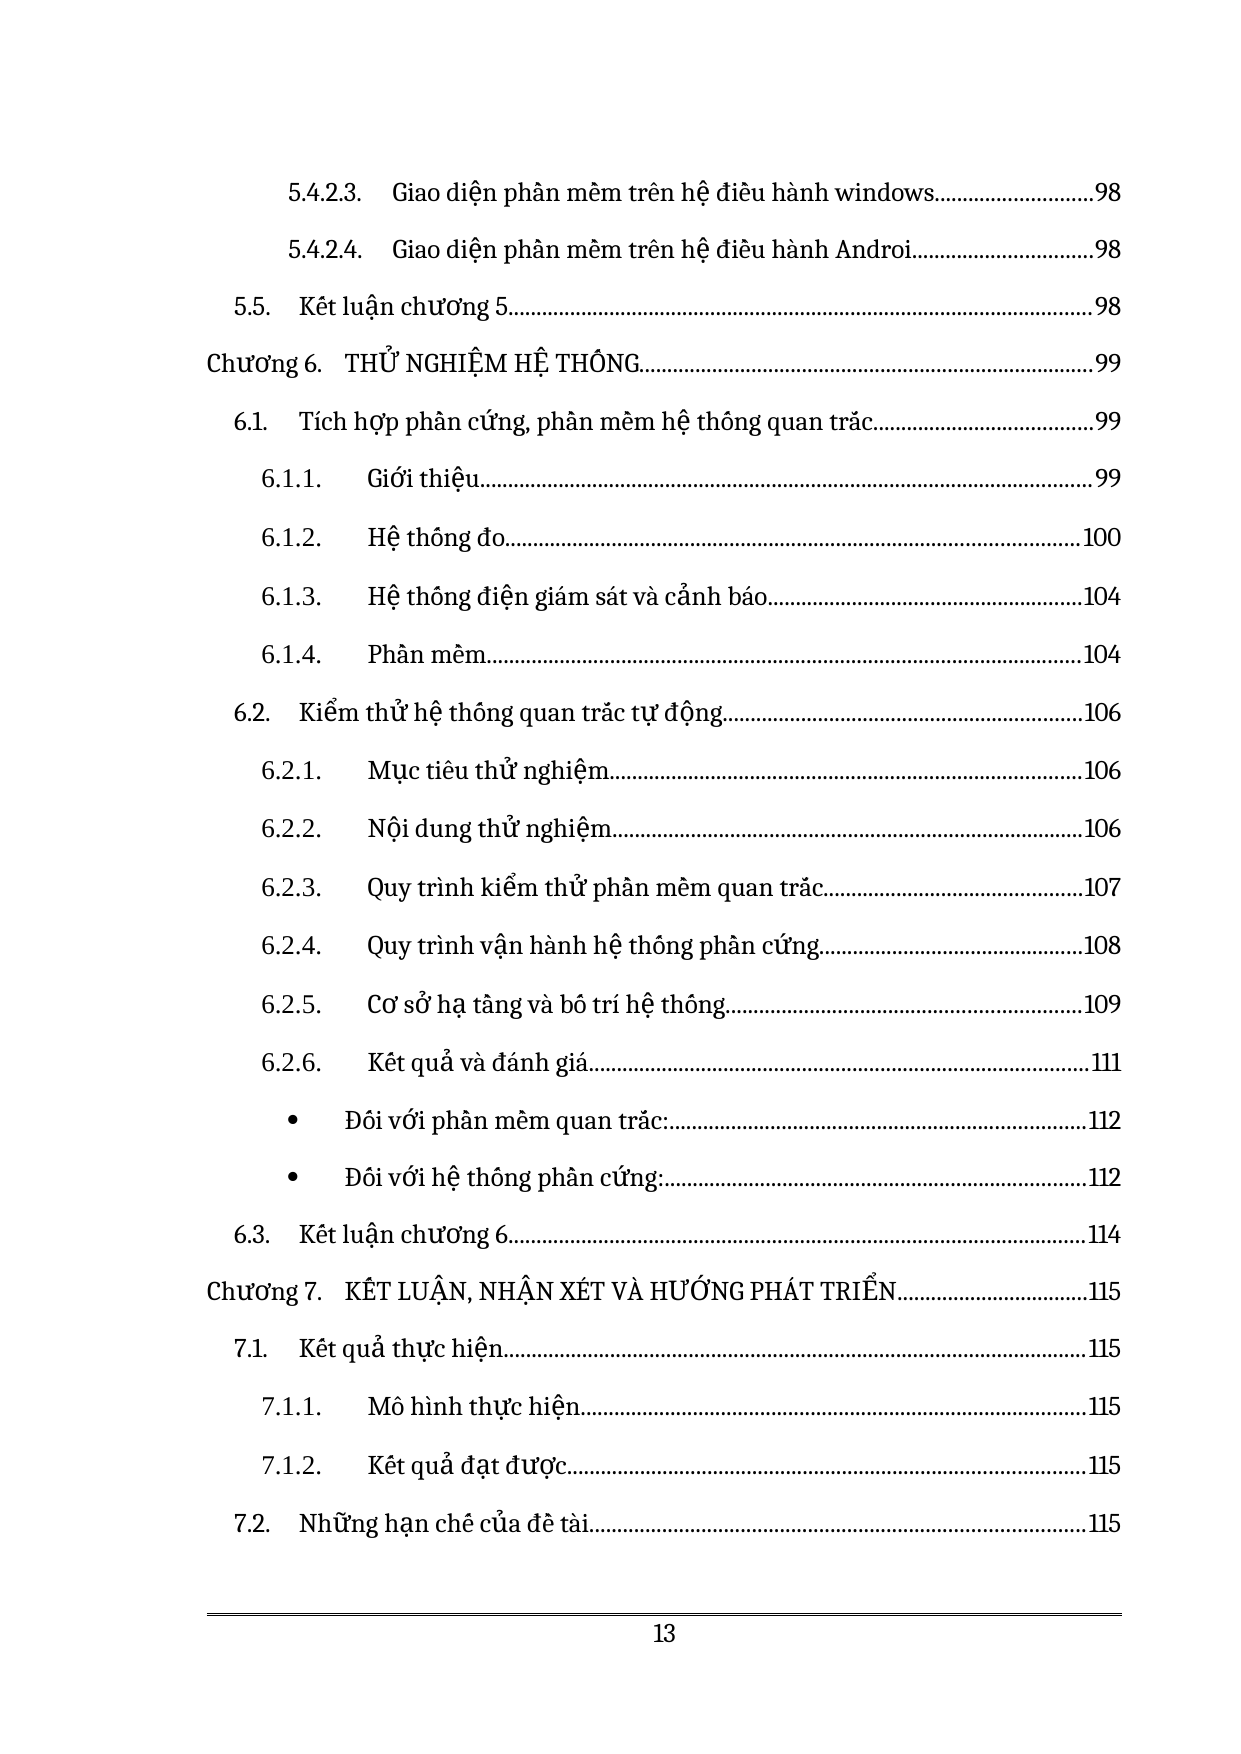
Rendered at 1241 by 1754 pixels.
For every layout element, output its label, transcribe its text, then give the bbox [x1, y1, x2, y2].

text 5.5. Kết luận chương 5 98 [234, 291, 1122, 322]
text 6.3. Kết luận chương 6 114 [234, 1219, 1122, 1250]
text 5.4.2.3. Giao diện phần mềm trên hệ điều hành windows. 98 [288, 177, 1122, 208]
text 6.1.1. Giới thiệu 99 [261, 463, 1122, 495]
text  Đối với hệ thống phần cứng: 112 [288, 1162, 1122, 1193]
text 7.2. Những hạn chế của đề tài 115 [234, 1508, 1122, 1539]
text 6.1.4. Phần mềm 104 [261, 638, 1122, 670]
text 6.2. Kiểm thử hệ thống quan trắc tự động 106 [234, 697, 1122, 728]
text 6.1.3. Hệ thống điện giám sát và cảnh báo 104 [261, 580, 1122, 612]
text 7.1. Kết quả thực hiện 115 [234, 1333, 1122, 1364]
text 6.2.1. Mục tiêu thử nghiệm 106 [261, 754, 1122, 786]
text 6.1. Tích hợp phần cứng, phần mềm hệ thống quan trắc 99 [234, 406, 1122, 437]
text 6.2.2. Nội dung thử nghiệm 106 [261, 812, 1122, 844]
text 6.2.3. Quy trình kiểm thử phần mềm quan trắc 107 [261, 871, 1122, 903]
text Chương 6. THỬ NGHIỆM HỆ THỐNG 99 [207, 348, 1122, 379]
text 6.2.5. Cơ sở hạ tầng và bố trí hệ thống 109 [261, 988, 1122, 1020]
text 6.2.4. Quy trình vận hành hệ thống phần cứng 108 [261, 929, 1122, 962]
text 7.1.1. Mô hình thực hiện 115 [261, 1391, 1122, 1423]
text 5.4.2.4. Giao diện phần mềm trên hệ điều hành Androi. 98 [288, 234, 1122, 265]
text 6.1.2. Hệ thống đo 100 [261, 521, 1122, 553]
text  Đối với phần mềm quan trắc: 112 [288, 1105, 1122, 1136]
text 6.2.6. Kết quả và đánh giá 111 [261, 1047, 1122, 1079]
text Chương 7. KẾT LUẬN, NHẬN XÉT VÀ HƯỚNG PHÁT TRIỂN 115 [207, 1276, 1122, 1307]
text 7.1.2. Kết quả đạt được 115 [261, 1449, 1122, 1481]
